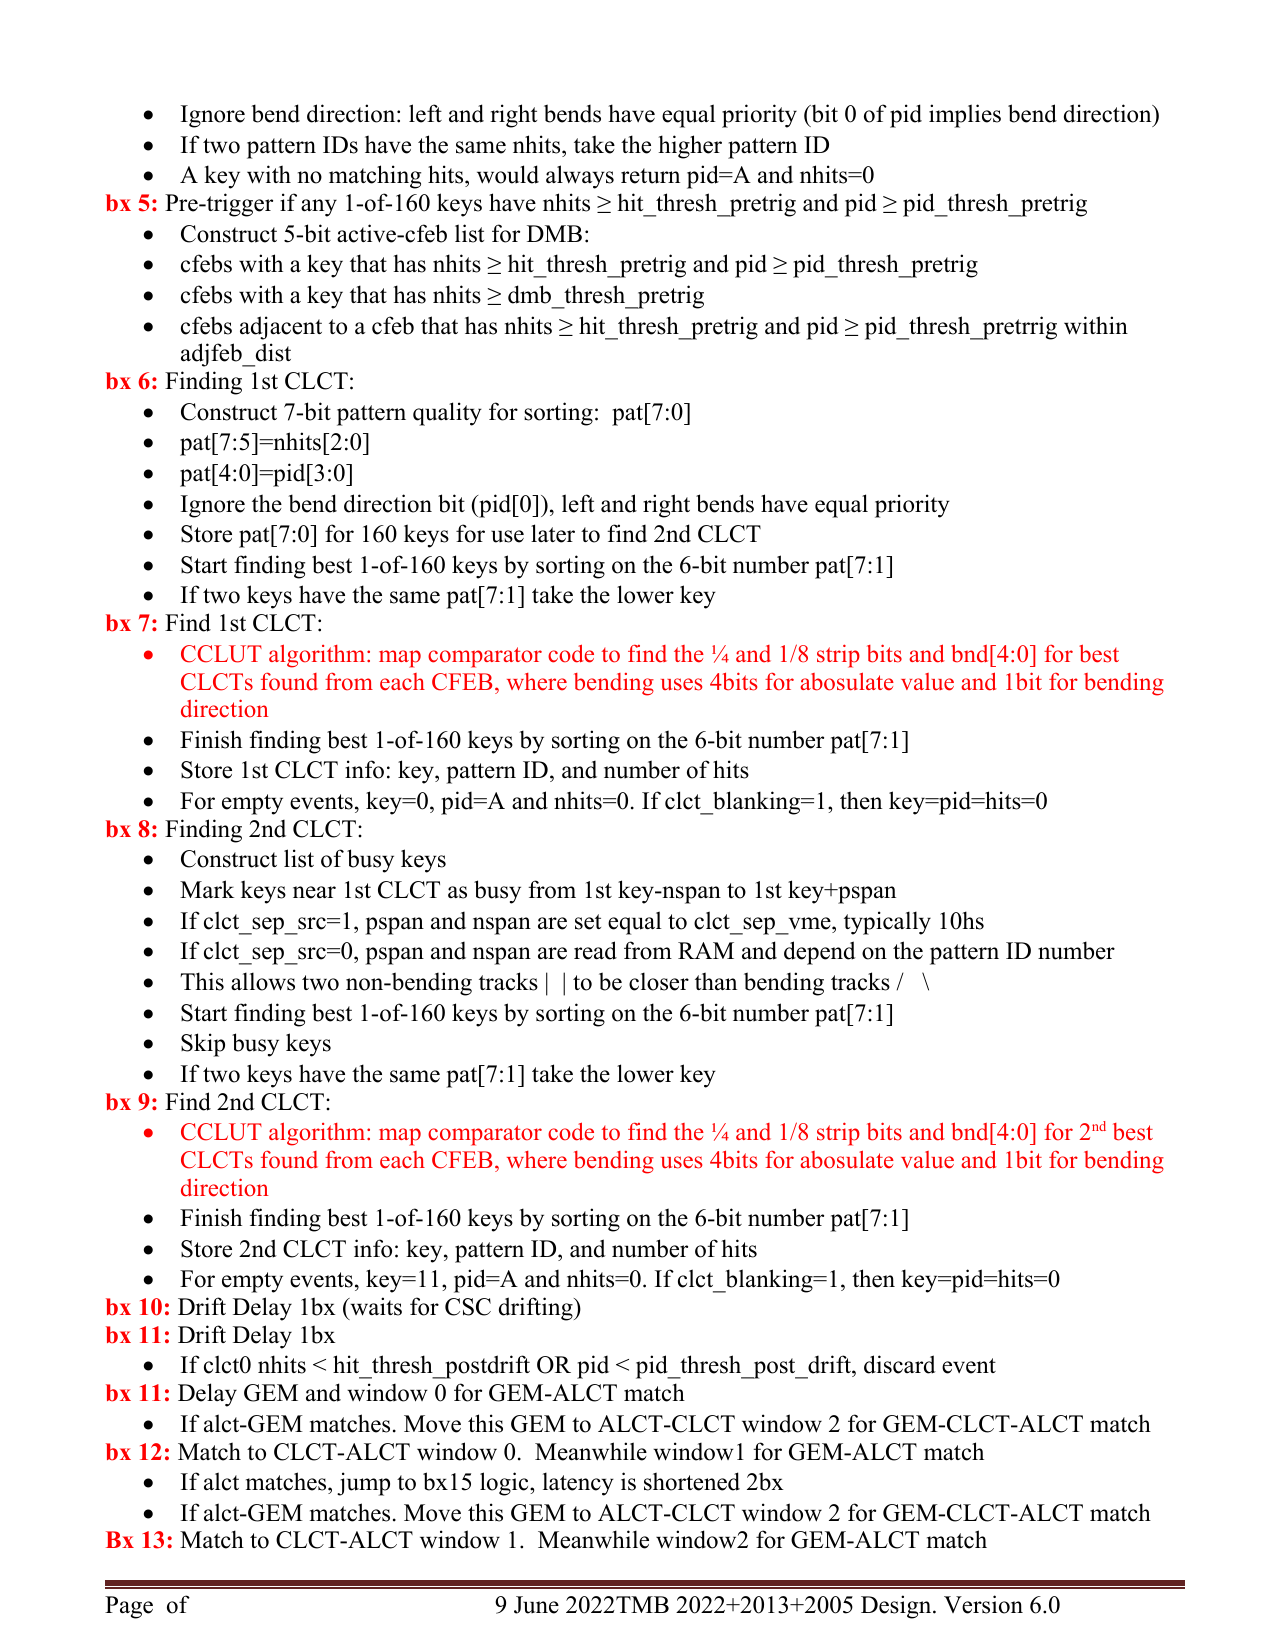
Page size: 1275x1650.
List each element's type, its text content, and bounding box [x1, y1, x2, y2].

list pat[4:0]=pid[3:0] [142, 456, 1185, 487]
list Start finding best 1-of-160 keys by sorting on the 6-bit number pat[7:1] [142, 548, 1185, 579]
list For empty events, key=0, pid=A and nhits=0. If clct_blanking=1, then key=pid=hits=0 [142, 784, 1185, 815]
text Bx 13: Match to CLCT-ALCT window 1. Meanwhile window2 for GEM-ALCT match [105, 1527, 1185, 1554]
list If clct_sep_src=1, pspan and nspan are set equal to clct_sep_vme, typically 10hs [142, 904, 1185, 934]
list This allows two non-bending tracks | | to be closer than bending tracks / \ [142, 965, 1185, 996]
list Start finding best 1-of-160 keys by sorting on the 6-bit number pat[7:1] [142, 996, 1185, 1026]
list Ignore bend direction: left and right bends have equal priority (bit 0 of pid implies bend direction) [142, 97, 1185, 128]
text bx 5: Pre-trigger if any 1-of-160 keys have nhits ≥ hit_thresh_pretrig and pid ≥ pid_thresh_pretrig [105, 189, 1185, 217]
list Skip busy keys [142, 1026, 1185, 1057]
list If alct-GEM matches. Move this GEM to ALCT-CLCT window 2 for GEM-CLCT-ALCT match [142, 1407, 1185, 1438]
list Ignore the bend direction bit (pid[0]), left and right bends have equal priority [142, 487, 1185, 517]
list If two pattern IDs have the same nhits, take the higher pattern ID [142, 128, 1185, 159]
text bx 10: Drift Delay 1bx (waits for CSC drifting) [105, 1293, 1185, 1321]
list A key with no matching hits, would always return pid=A and nhits=0 [142, 159, 1185, 189]
list Store 2nd CLCT info: key, pattern ID, and number of hits [142, 1232, 1185, 1263]
text bx 6: Finding 1st CLCT: [105, 367, 1185, 395]
list CCLUT algorithm: map comparator code to find the ¼ and 1/8 strip bits and bnd[4:0] for 2nd best CLCTs found from each CFEB, where bending uses 4bits for abosulate value and 1bit for bending direction [142, 1115, 1185, 1201]
list cfebs with a key that has nhits ≥ dmb_thresh_pretrig [142, 278, 1185, 309]
list For empty events, key=11, pid=A and nhits=0. If clct_blanking=1, then key=pid=hits=0 [142, 1263, 1185, 1293]
text bx 12: Match to CLCT-ALCT window 0. Meanwhile window1 for GEM-ALCT match [105, 1438, 1185, 1465]
list pat[7:5]=nhits[2:0] [142, 426, 1185, 456]
list Construct 5-bit active-cfeb list for DMB: [142, 217, 1185, 248]
text bx 7: Find 1st CLCT: [105, 609, 1185, 637]
list Finish finding best 1-of-160 keys by sorting on the 6-bit number pat[7:1] [142, 1201, 1185, 1232]
list Store pat[7:0] for 160 keys for use later to find 2nd CLCT [142, 517, 1185, 548]
list Mark keys near 1st CLCT as busy from 1st key-nspan to 1st key+pspan [142, 873, 1185, 904]
text bx 11: Delay GEM and window 0 for GEM-ALCT match [105, 1379, 1185, 1407]
list Store 1st CLCT info: key, pattern ID, and number of hits [142, 754, 1185, 784]
text bx 9: Find 2nd CLCT: [105, 1088, 1185, 1115]
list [142, 1496, 1185, 1527]
list Construct 7-bit pattern quality for sorting: pat[7:0] [142, 395, 1185, 426]
list Finish finding best 1-of-160 keys by sorting on the 6-bit number pat[7:1] [142, 723, 1185, 754]
text bx 11: Drift Delay 1bx [105, 1321, 1185, 1349]
list If clct_sep_src=0, pspan and nspan are read from RAM and depend on the pattern ID number [142, 934, 1185, 965]
list cfebs with a key that has nhits ≥ hit_thresh_pretrig and pid ≥ pid_thresh_pretrig [142, 248, 1185, 278]
list cfebs adjacent to a cfeb that has nhits ≥ hit_thresh_pretrig and pid ≥ pid_thresh_pretrrig within adjfeb_dist [142, 309, 1185, 367]
list Construct list of busy keys [142, 843, 1185, 873]
list If clct0 nhits < hit_thresh_postdrift OR pid < pid_thresh_post_drift, discard event [142, 1349, 1185, 1379]
list If alct matches, jump to bx15 logic, latency is shortened 2bx [142, 1465, 1185, 1496]
list If two keys have the same pat[7:1] take the lower key [142, 1057, 1185, 1088]
list If two keys have the same pat[7:1] take the lower key [142, 579, 1185, 609]
text bx 8: Finding 2nd CLCT: [105, 815, 1185, 843]
list CCLUT algorithm: map comparator code to find the ¼ and 1/8 strip bits and bnd[4:0] for best CLCTs found from each CFEB, where bending uses 4bits for abosulate value and 1bit for bending direction [142, 637, 1185, 723]
